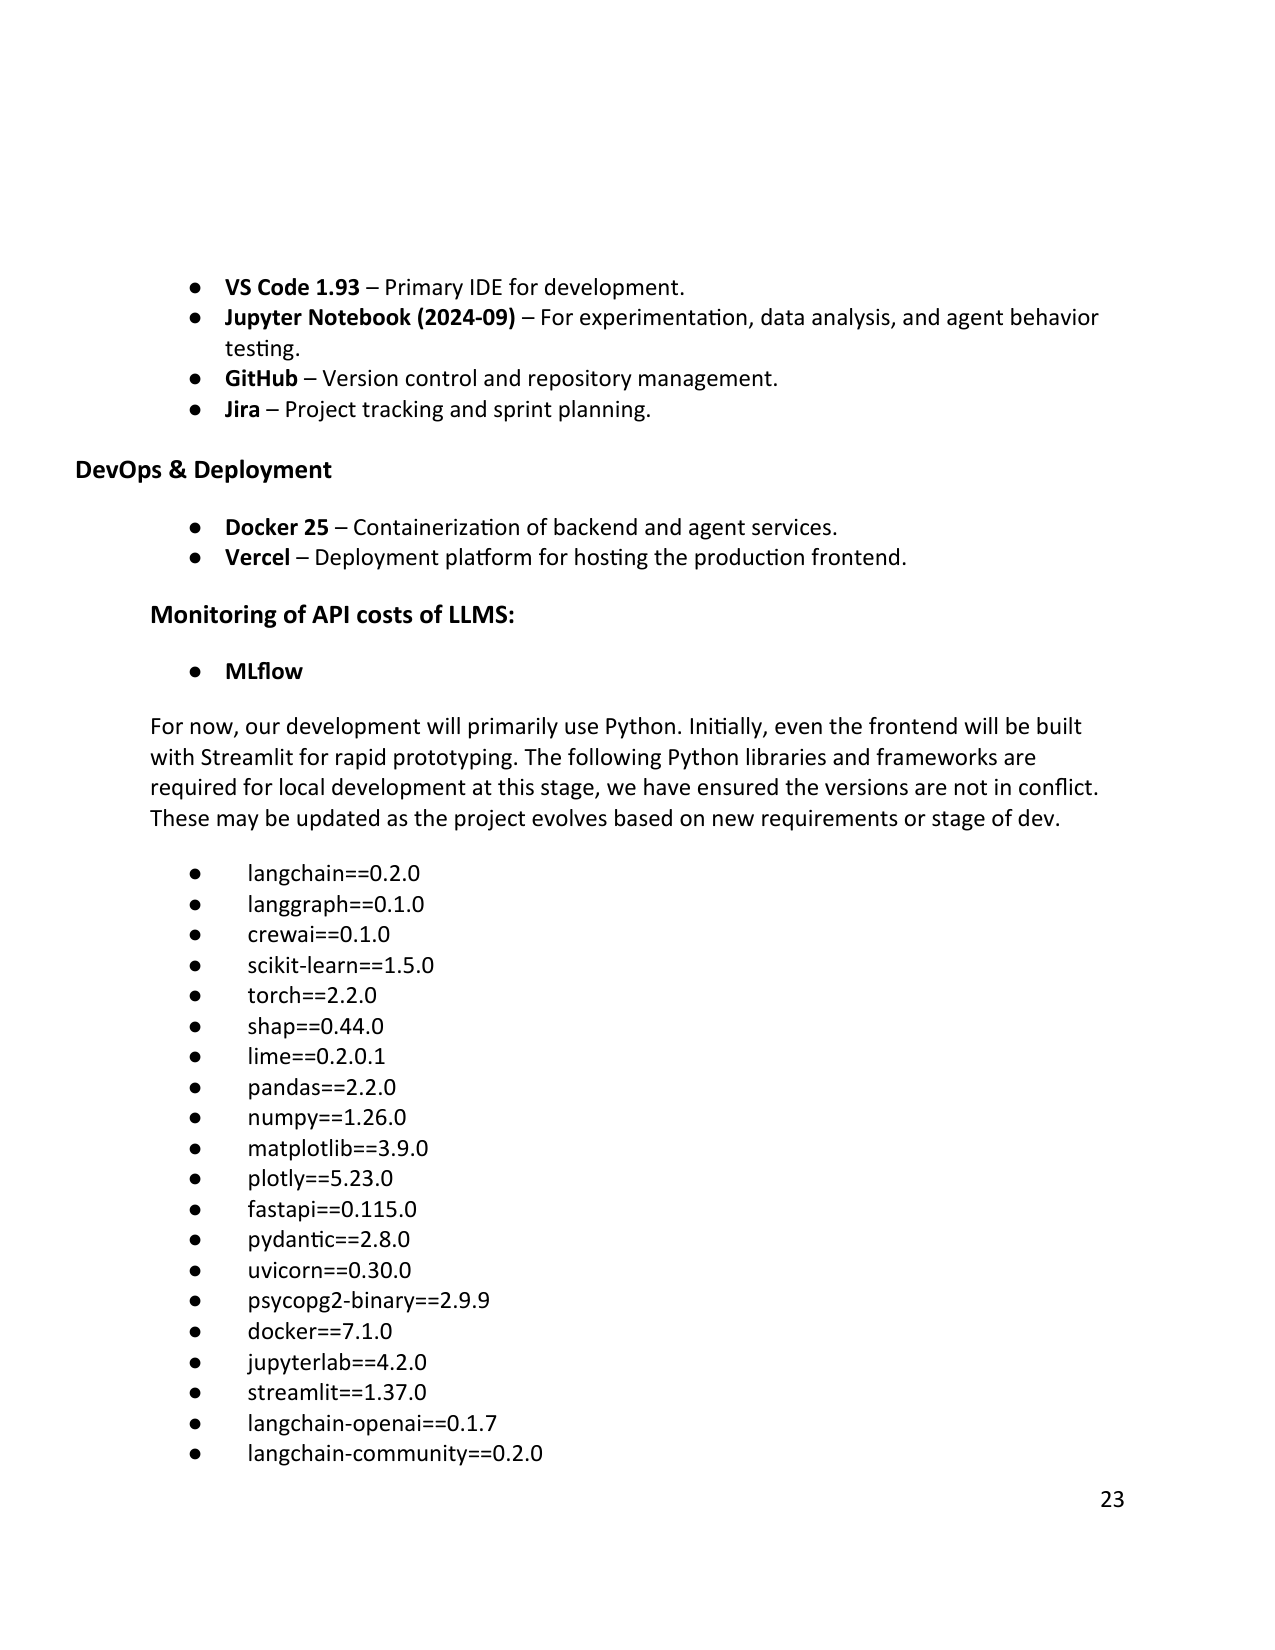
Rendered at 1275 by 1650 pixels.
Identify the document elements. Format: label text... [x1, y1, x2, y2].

list Jupyter Notebook (2024-09) – For experimentation, data analysis, and agent behavior testing. [187, 301, 1125, 362]
list langchain==0.2.0 [187, 857, 1125, 888]
list GitHub – Version control and repository management. [187, 362, 1125, 393]
list Vercel – Deployment platform for hosting the production frontend. [187, 541, 1125, 572]
list pydantic==2.8.0 [187, 1224, 1125, 1254]
list plotly==5.23.0 [187, 1163, 1125, 1193]
text Monitoring of API costs of LLMS: [150, 597, 1125, 630]
list lime==0.2.0.1 [187, 1041, 1125, 1071]
list Jira – Project tracking and sprint planning. [187, 393, 1125, 423]
list shap==0.44.0 [187, 1010, 1125, 1041]
list jupyterlab==4.2.0 [187, 1346, 1125, 1376]
list fastapi==0.115.0 [187, 1193, 1125, 1224]
subtitle DevOps & Deployment [75, 453, 1125, 486]
list psycopg2-binary==2.9.9 [187, 1285, 1125, 1315]
list VS Code 1.93 – Primary IDE for development. [187, 271, 1125, 301]
list crewai==0.1.0 [187, 918, 1125, 949]
list numpy==1.26.0 [187, 1102, 1125, 1132]
list scikit-learn==1.5.0 [187, 949, 1125, 979]
list matplotlib==3.9.0 [187, 1132, 1125, 1163]
list langchain-openai==0.1.7 [187, 1407, 1125, 1437]
list langgraph==0.1.0 [187, 888, 1125, 918]
list torch==2.2.0 [187, 979, 1125, 1010]
list uvicorn==0.30.0 [187, 1254, 1125, 1285]
list langchain-community==0.2.0 [187, 1437, 1125, 1468]
list Docker 25 – Containerization of backend and agent services. [187, 511, 1125, 541]
list docker==7.1.0 [187, 1315, 1125, 1346]
list MLflow [187, 655, 1125, 685]
list streamlit==1.37.0 [187, 1376, 1125, 1407]
list pandas==2.2.0 [187, 1071, 1125, 1102]
text For now, our development will primarily use Python. Initially, even the frontend will be built with Streamlit for rapid prototyping. The following Python libraries and frameworks are required for local development at this stage, we have ensured the versions are not in conflict. These may be updated as the project evolves based on new requirements or stage of dev. [150, 710, 1125, 832]
